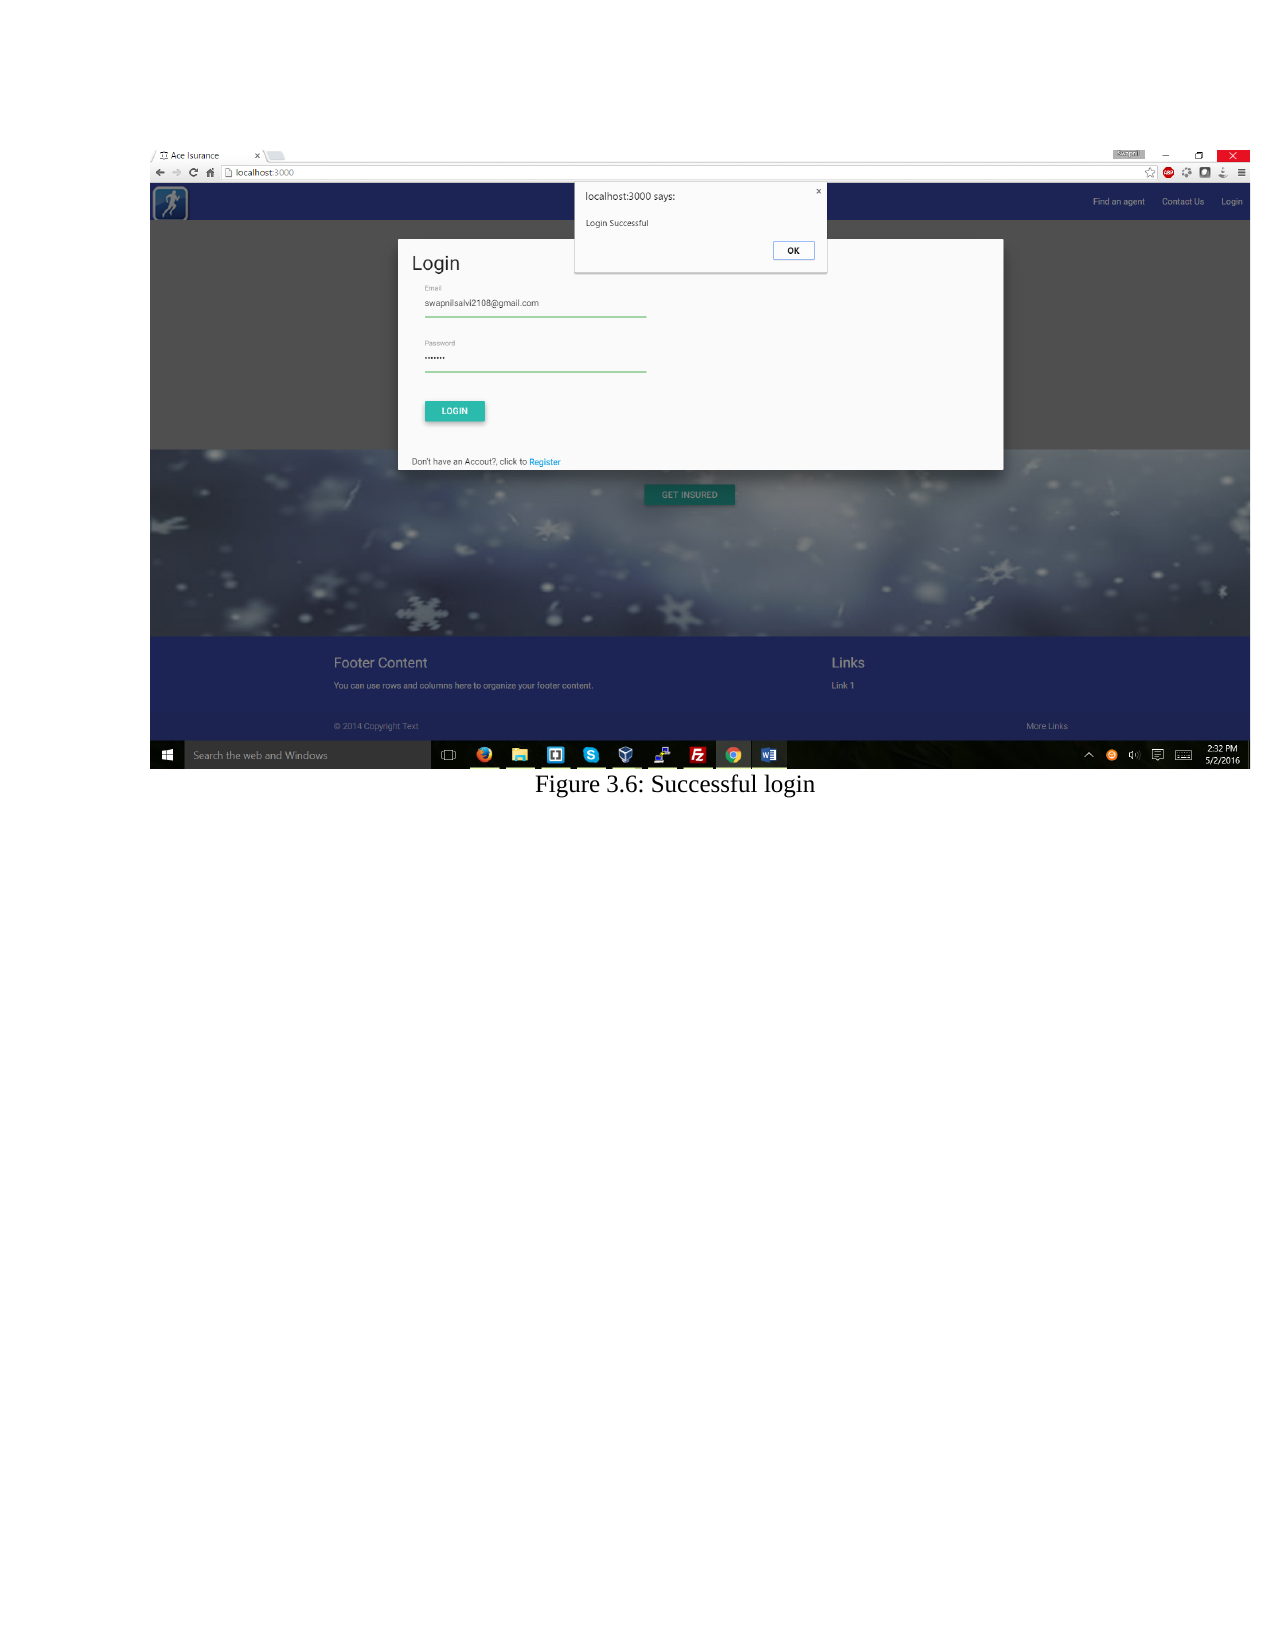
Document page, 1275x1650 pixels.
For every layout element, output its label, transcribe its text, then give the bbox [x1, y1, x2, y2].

picture [150, 150, 1250, 769]
list Figure 3.6: Successful login [225, 769, 1125, 797]
